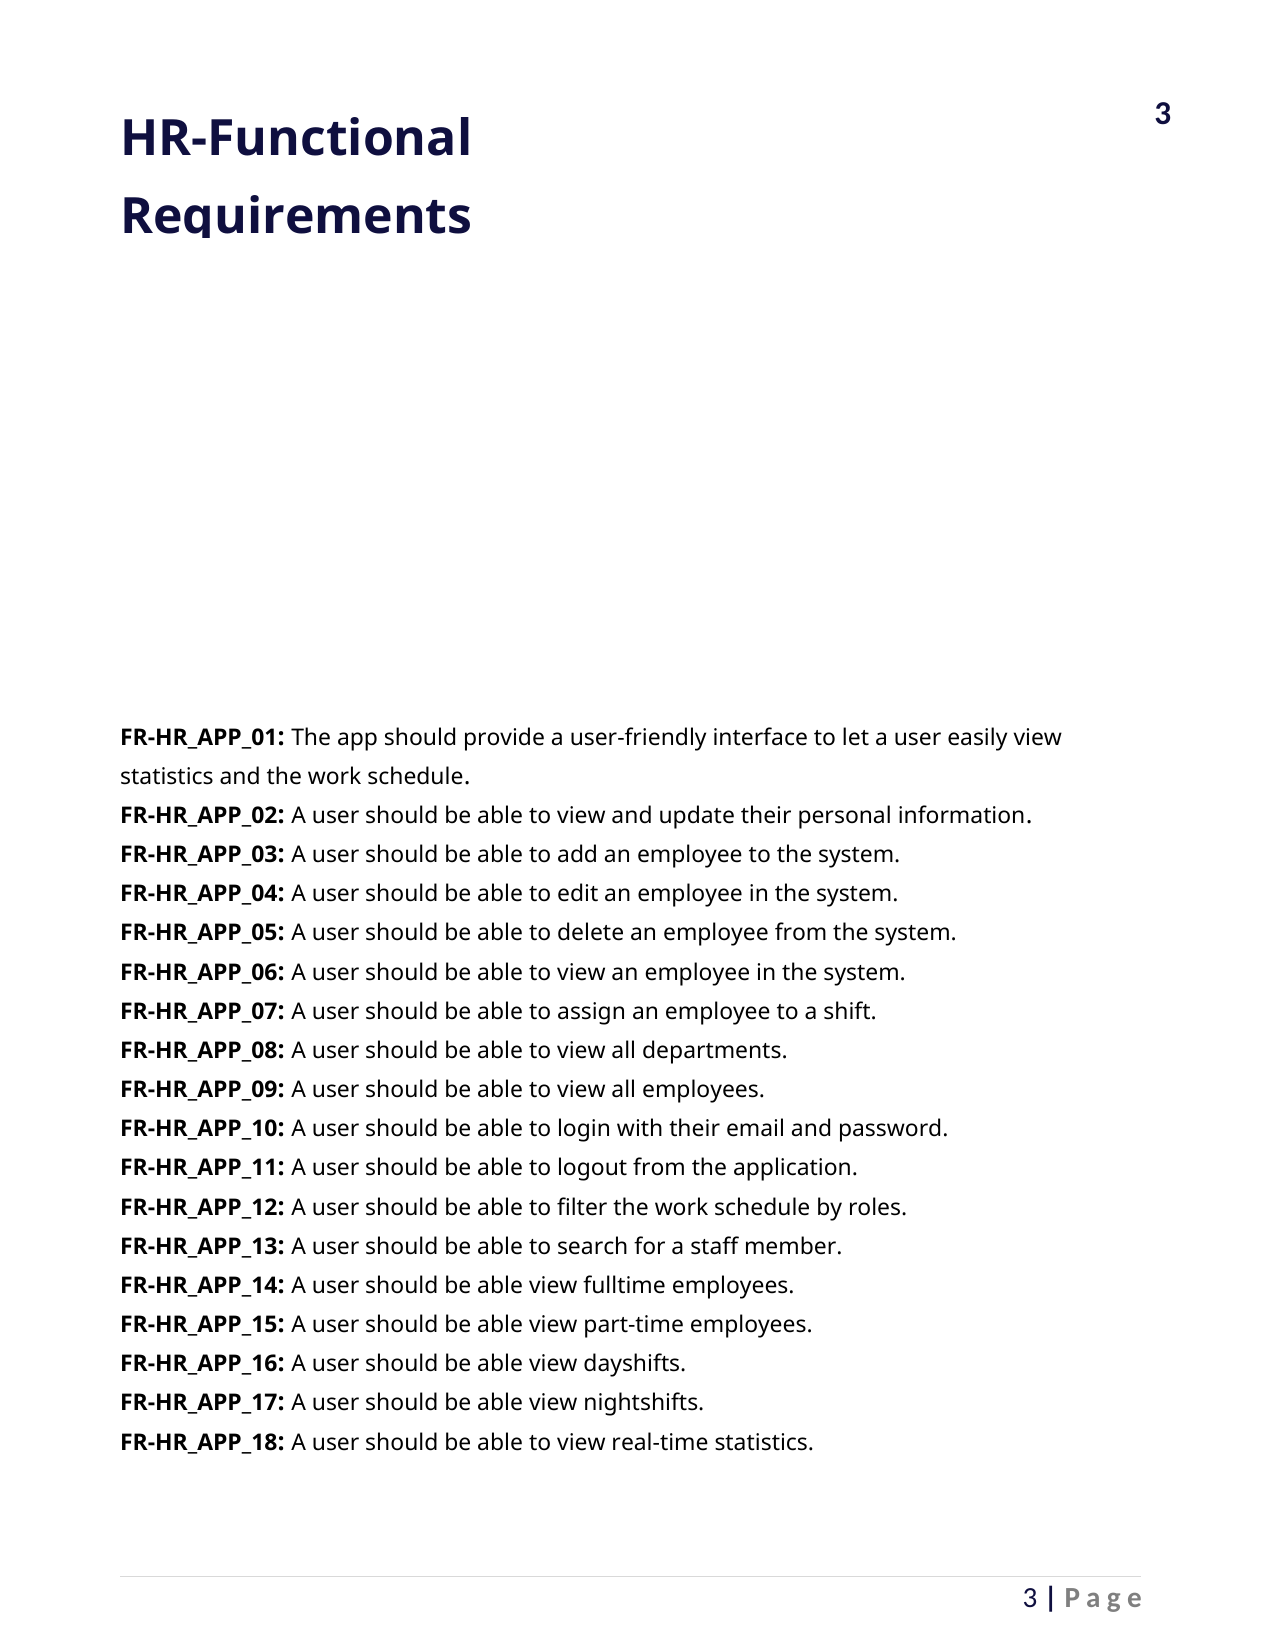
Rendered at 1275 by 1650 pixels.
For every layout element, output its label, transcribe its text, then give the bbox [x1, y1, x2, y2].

text FR-HR_APP_14: A user should be able view fulltime employees. [120, 1267, 1155, 1301]
text FR-HR_APP_04: A user should be able to edit an employee in the system. [120, 875, 1155, 909]
text FR-HR_APP_16: A user should be able view dayshifts. [120, 1345, 1155, 1379]
text FR-HR_APP_05: A user should be able to delete an employee from the system. [120, 914, 1155, 948]
text FR-HR_APP_11: A user should be able to logout from the application. [120, 1149, 1155, 1183]
text FR-HR_APP_18: A user should be able to view real-time statistics. [120, 1423, 1155, 1457]
text FR-HR_APP_12: A user should be able to filter the work schedule by roles. [120, 1188, 1155, 1222]
text FR-HR_APP_13: A user should be able to search for a staff member. [120, 1227, 1155, 1261]
text FR-HR_APP_03: A user should be able to add an employee to the system. [120, 836, 1155, 870]
subtitle Requirements [120, 180, 674, 238]
text FR-HR_APP_01: The app should provide a user-friendly interface to let a user easily view statistics and the work schedule. [120, 718, 1155, 791]
text FR-HR_APP_15: A user should be able view part-time employees. [120, 1306, 1155, 1340]
text FR-HR_APP_08: A user should be able to view all departments. [120, 1032, 1155, 1066]
text FR-HR_APP_09: A user should be able to view all employees. [120, 1071, 1155, 1105]
text FR-HR_APP_17: A user should be able view nightshifts. [120, 1384, 1155, 1418]
text FR-HR_APP_06: A user should be able to view an employee in the system. [120, 953, 1155, 987]
subtitle HR-Functional [120, 101, 674, 169]
text FR-HR_APP_07: A user should be able to assign an employee to a shift. [120, 992, 1155, 1026]
text FR-HR_APP_10: A user should be able to login with their email and password. [120, 1110, 1155, 1144]
text FR-HR_APP_02: A user should be able to view and update their personal information. [120, 797, 1155, 831]
